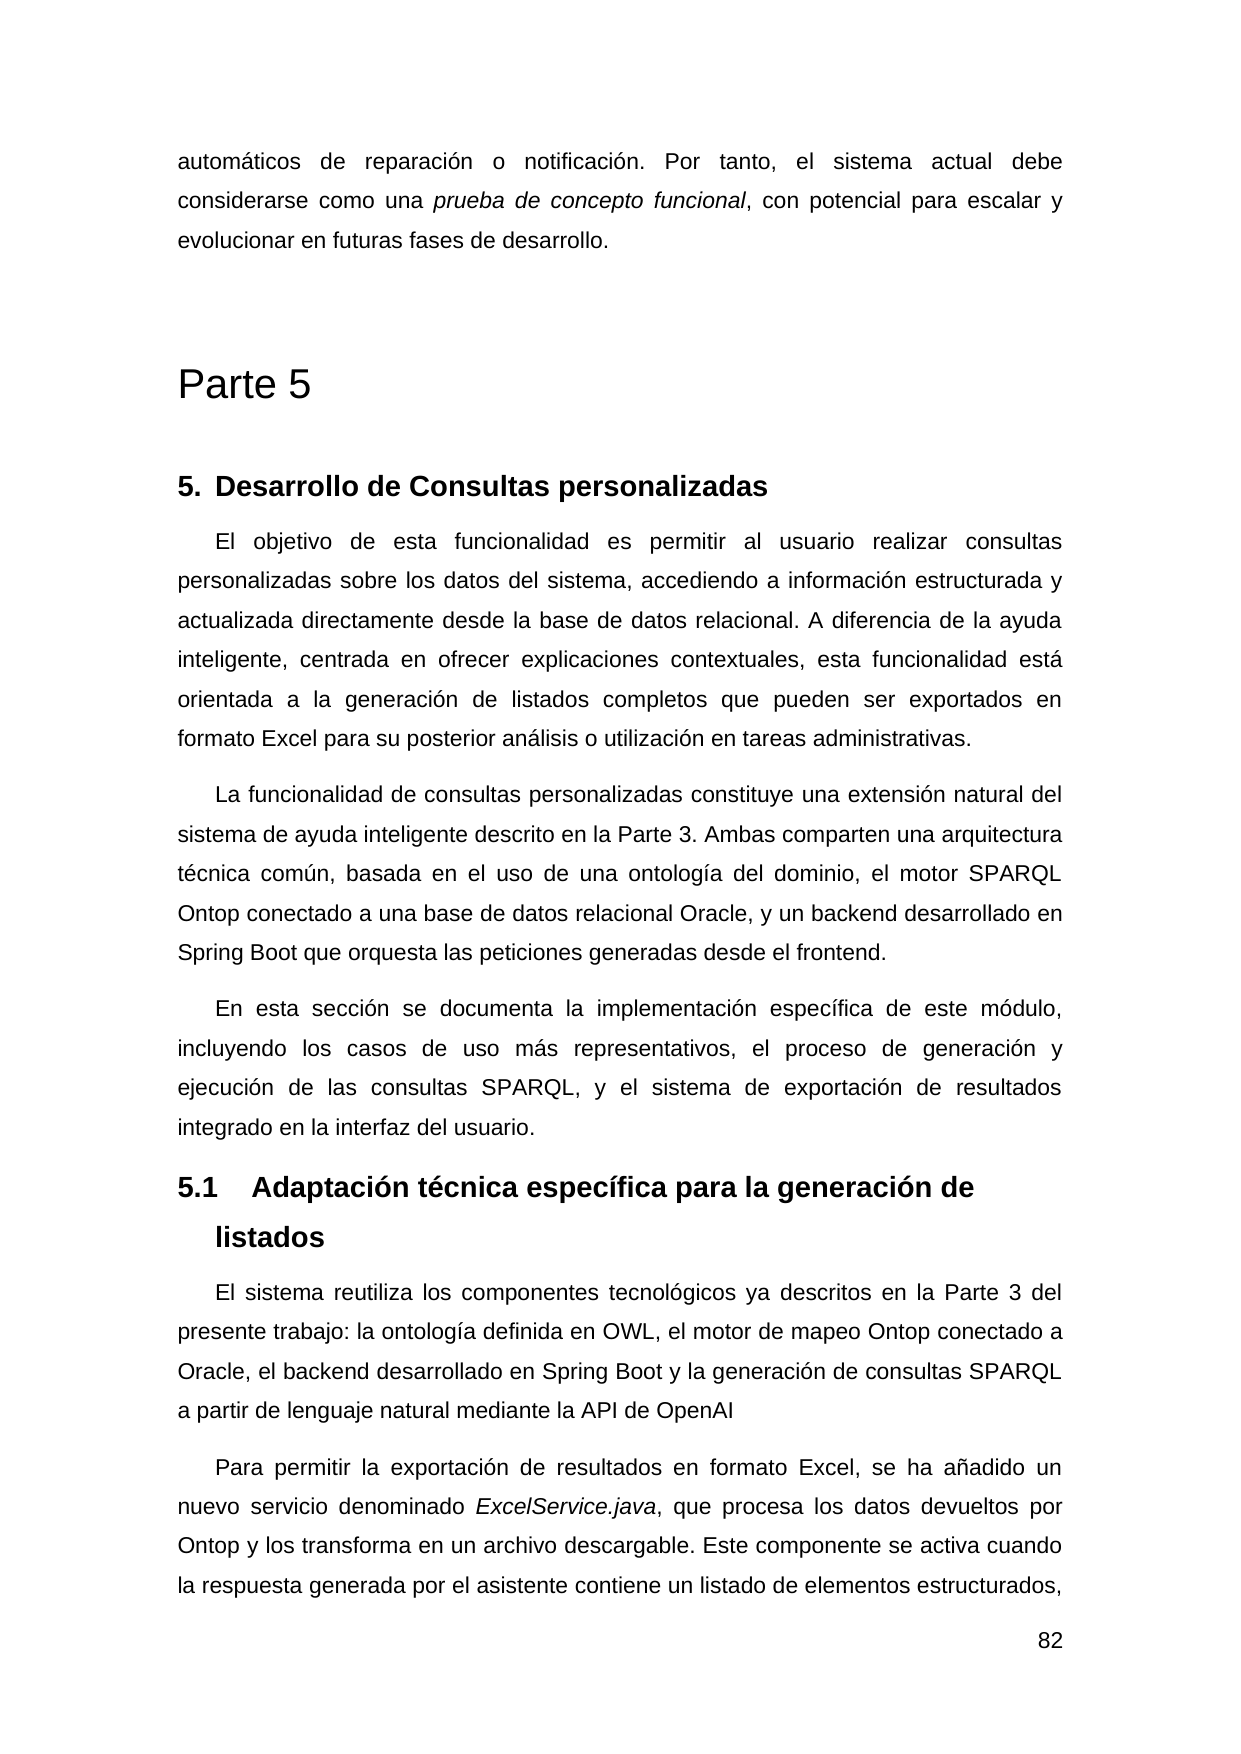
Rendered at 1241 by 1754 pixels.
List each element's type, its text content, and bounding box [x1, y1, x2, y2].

subtitle Desarrollo de Consultas personalizadas [177, 469, 1063, 503]
text El objetivo de esta funcionalidad es permitir al usuario realizar consultas personalizadas sobre los datos del sistema, accediendo a información estructurada y actualizada directamente desde la base de datos relacional. A diferencia de la ayuda inteligente, centrada en ofrecer explicaciones contextuales, esta funcionalidad está orientada a la generación de listados completos que pueden ser exportados en formato Excel para su posterior análisis o utilización en tareas administrativas. [177, 528, 1063, 751]
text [177, 148, 1063, 253]
subtitle Adaptación técnica específica para la generación de listados [177, 1170, 1063, 1254]
text En esta sección se documenta la implementación específica de este módulo, incluyendo los casos de uso más representativos, el proceso de generación y ejecución de las consultas SPARQL, y el sistema de exportación de resultados integrado en la interfaz del usuario. [177, 995, 1063, 1140]
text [177, 1453, 1063, 1598]
text La funcionalidad de consultas personalizadas constituye una extensión natural del sistema de ayuda inteligente descrito en la Parte 3. Ambas comparten una arquitectura técnica común, basada en el uso de una ontología del dominio, el motor SPARQL Ontop conectado a una base de datos relacional Oracle, y un backend desarrollado en Spring Boot que orquesta las peticiones generadas desde el frontend. [177, 781, 1063, 966]
text El sistema reutiliza los componentes tecnológicos ya descritos en la Parte 3 del presente trabajo: la ontología definida en OWL, el motor de mapeo Ontop conectado a Oracle, el backend desarrollado en Spring Boot y la generación de consultas SPARQL a partir de lenguaje natural mediante la API de OpenAI [177, 1279, 1063, 1424]
subtitle Parte 5 [177, 360, 1063, 408]
